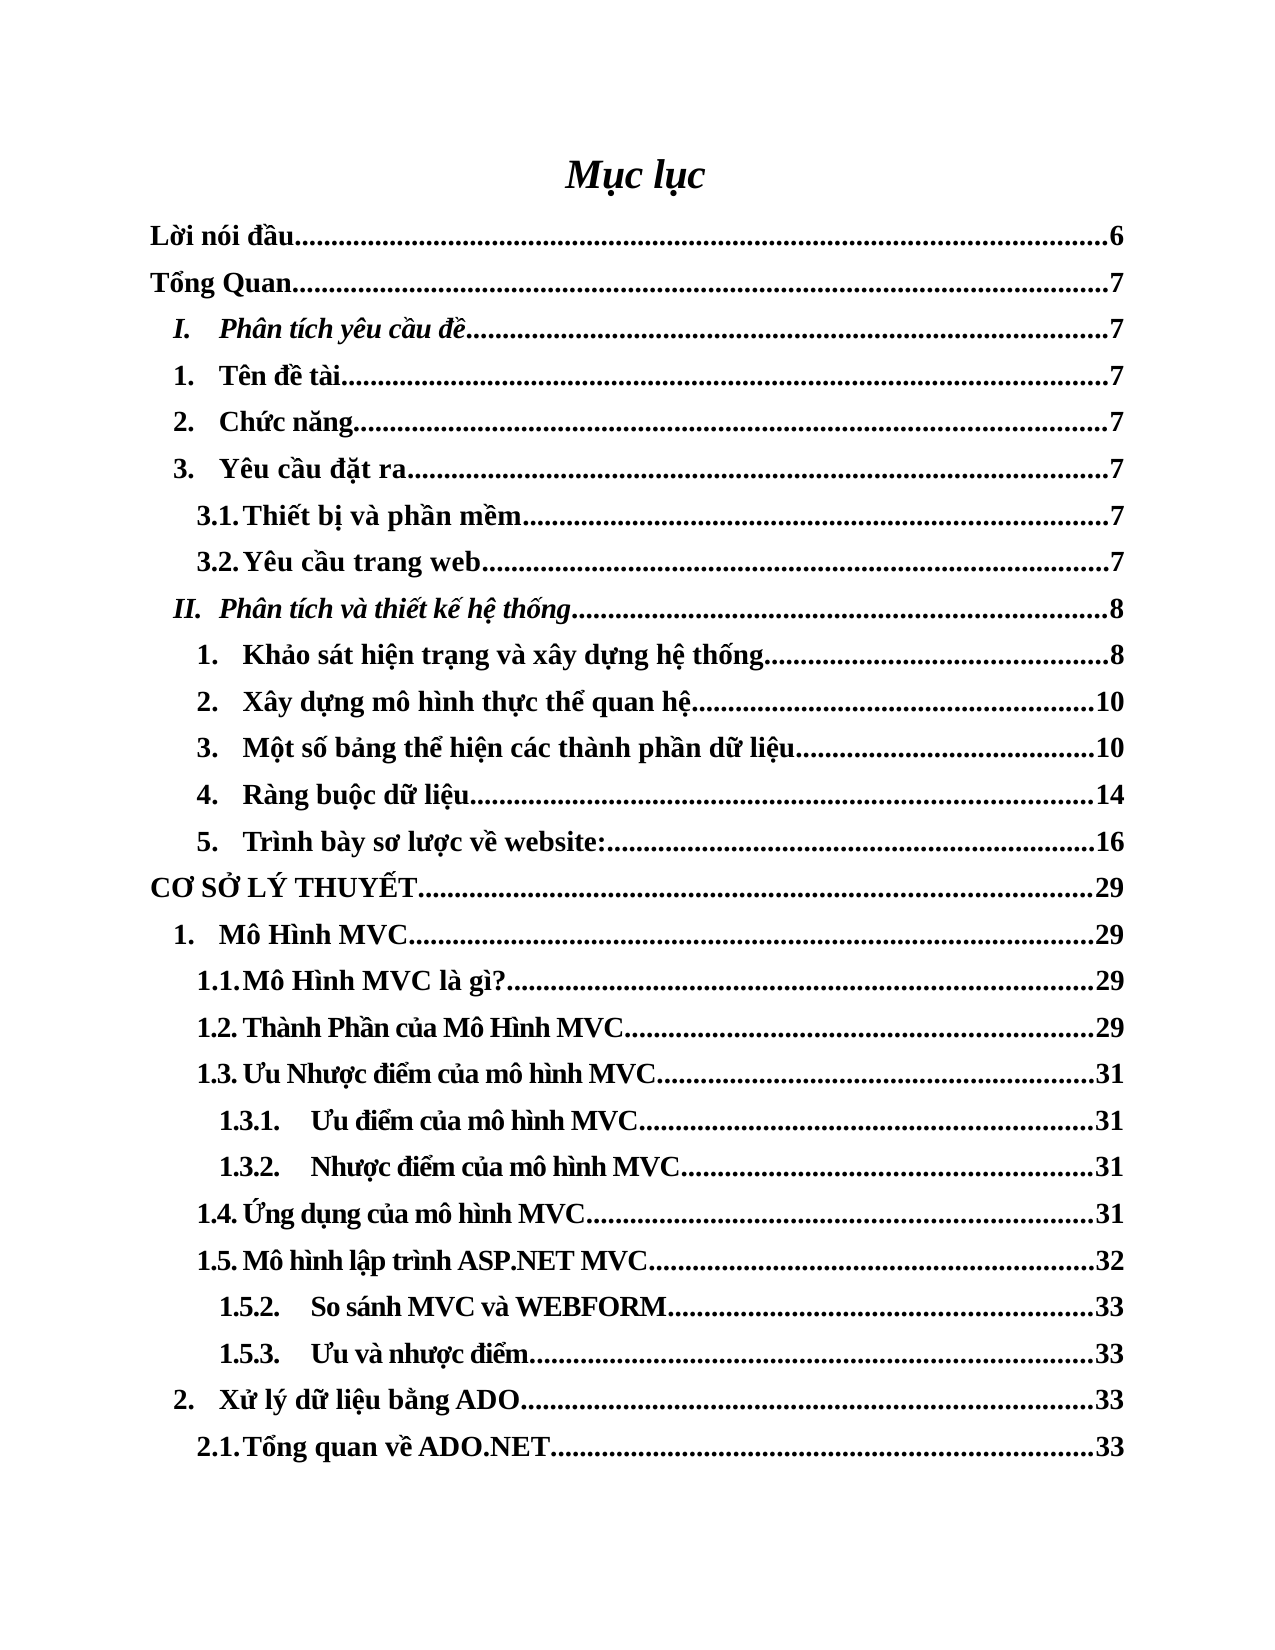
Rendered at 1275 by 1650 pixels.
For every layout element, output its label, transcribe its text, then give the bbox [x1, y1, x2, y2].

text II. Phân tích và thiết kế hệ thống 8 [173, 591, 1125, 624]
text 1. Khảo sát hiện trạng và xây dựng hệ thống 8 [196, 637, 1125, 671]
text 1.1. Mô Hình MVC là gì? 29 [196, 963, 1125, 997]
text 3.1. Thiết bị và phần mềm 7 [523, 498, 1125, 531]
text 1.5. Mô hình lập trình ASP.NET MVC 32 [196, 1243, 1125, 1276]
text 1.5.3. Ưu và nhược điểm 33 [219, 1336, 1125, 1369]
text 2.1. Tổng quan về ADO.NET 33 [196, 1429, 1125, 1462]
text 1. Mô Hình MVC 29 [173, 917, 1125, 950]
text 1.5.2. So sánh MVC và WEBFORM 33 [219, 1289, 1125, 1323]
text 1.3. Ưu Nhược điểm của mô hình MVC 31 [196, 1056, 1125, 1090]
text 3. Một số bảng thể hiện các thành phần dữ liệu 10 [196, 731, 1125, 764]
text Lời nói đầu 6 [150, 218, 1125, 252]
text 3.2. Yêu cầu trang web 7 [482, 544, 1125, 578]
text 1.4. Ứng dụng của mô hình MVC 31 [196, 1196, 1125, 1230]
text 4. Ràng buộc dữ liệu 14 [196, 777, 1125, 811]
text CƠ SỞ LÝ THUYẾT 29 [150, 870, 1125, 904]
text 1.3.1. Ưu điểm của mô hình MVC 31 [219, 1103, 1125, 1137]
text 2. Xử lý dữ liệu bằng ADO 33 [173, 1382, 1125, 1416]
text Mục lục [150, 150, 1125, 198]
text 3. Yêu cầu đặt ra 7 [408, 451, 1125, 485]
text 1. Tên đề tài 7 [173, 358, 1125, 392]
text 5. Trình bày sơ lược về website: 16 [196, 824, 1125, 857]
text Tổng Quan 7 [150, 265, 1125, 298]
text 1.2. Thành Phần của Mô Hình MVC 29 [196, 1010, 1125, 1043]
text 3.2. Yêu cầu trang web 7 [196, 544, 242, 578]
text 3. Yêu cầu đặt ra 7 [173, 451, 219, 485]
text 1.3.2. Nhược điểm của mô hình MVC 31 [219, 1149, 1125, 1183]
text I. Phân tích yêu cầu đề 7 [173, 311, 1125, 345]
text 2. Chức năng 7 [173, 404, 1125, 438]
text 2. Xây dựng mô hình thực thể quan hệ 10 [196, 684, 1125, 717]
